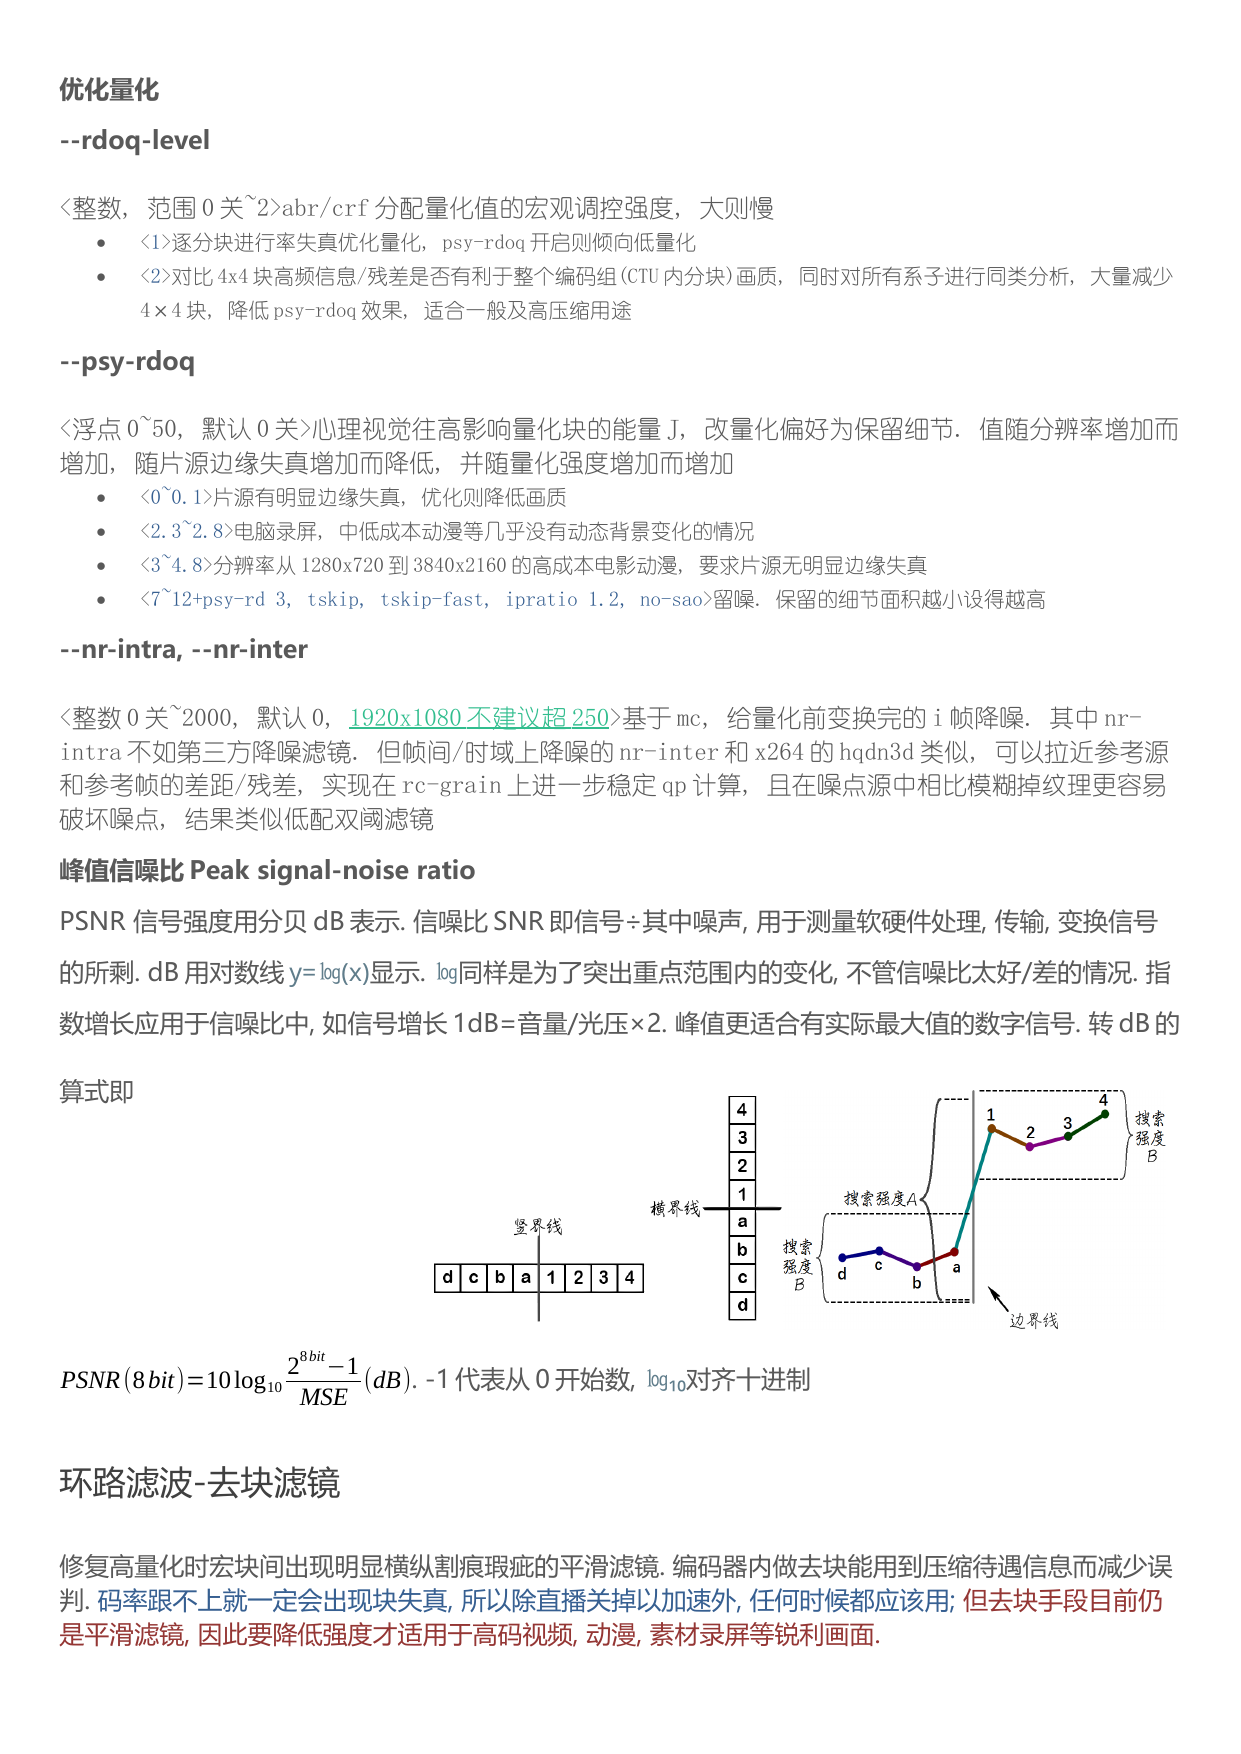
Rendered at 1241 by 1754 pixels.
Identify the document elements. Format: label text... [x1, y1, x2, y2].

subtitle --psy-rdoq [59, 343, 1181, 377]
subtitle 环路滤波-去块滤镜 [59, 1447, 1181, 1515]
subtitle 优化量化 [59, 72, 1181, 106]
text <7~12+psy-rd 3, tskip, tskip-fast, ipratio 1.2, no-sao>留噪. 保留的细节面积越小设得越高 [96, 581, 1181, 615]
text <整数0关~2000, 默认0, 1920x1080不建议超250>基于mc, 给量化前变换完的i帧降噪. 其中nr-intra不如第三方降噪滤镜. 但帧间/时域上降噪的nr-inter和x264的hqdn3d类似, 可以拉近参考源和参考帧的差距/残差, 实现在rc-grain上进一步稳定qp计算, 且在噪点源中相比模糊掉纹理更容易破坏噪点, 结果类似低配双阈滤镜 [59, 700, 1181, 836]
subtitle --rdoq-level [59, 122, 1181, 156]
text 修复高量化时宏块间出现明显横纵割痕瑕疵的平滑滤镜. 编码器内做去块能用到压缩待遇信息而减少误判. 码率跟不上就一定会出现块失真, 所以除直播关掉以加速外, 任何时候都应该用; 但去块手段目前仍是平滑滤镜, 因此要降低强度才适用于高码视频, 动漫, 素材录屏等锐利画面. [59, 1549, 1181, 1651]
subtitle --nr-intra, --nr-inter [59, 632, 1181, 666]
text <浮点0~50, 默认0关>心理视觉往高影响量化块的能量J, 改量化偏好为保留细节. 值随分辨率增加而增加, 随片源边缘失真增加而降低, 并随量化强度增加而增加 [59, 411, 1181, 479]
text <3~4.8>分辨率从1280x720到3840x2160的高成本电影动漫, 要求片源无明显边缘失真 [96, 547, 1181, 581]
subtitle 峰值信噪比Peak signal-noise ratio [59, 853, 1181, 887]
text <2.3~2.8>电脑录屏, 中低成本动漫等几乎没有动态背景变化的情况 [96, 513, 1181, 547]
text <整数, 范围0关~2>abr/crf分配量化值的宏观调控强度, 大则慢 [59, 190, 1181, 224]
text <2>对比4x4块高频信息/残差是否有利于整个编码组(CTU内分块)画质, 同时对所有系子进行同类分析, 大量减少4×4块, 降低psy-rdoq效果, 适合一般及高压缩用途 [96, 258, 1181, 326]
picture [434, 1090, 1166, 1330]
text <1>逐分块进行率失真优化量化, psy-rdoq开启则倾向低量化 [96, 224, 1181, 258]
text <0~0.1>片源有明显边缘失真, 优化则降低画质 [96, 479, 1181, 513]
